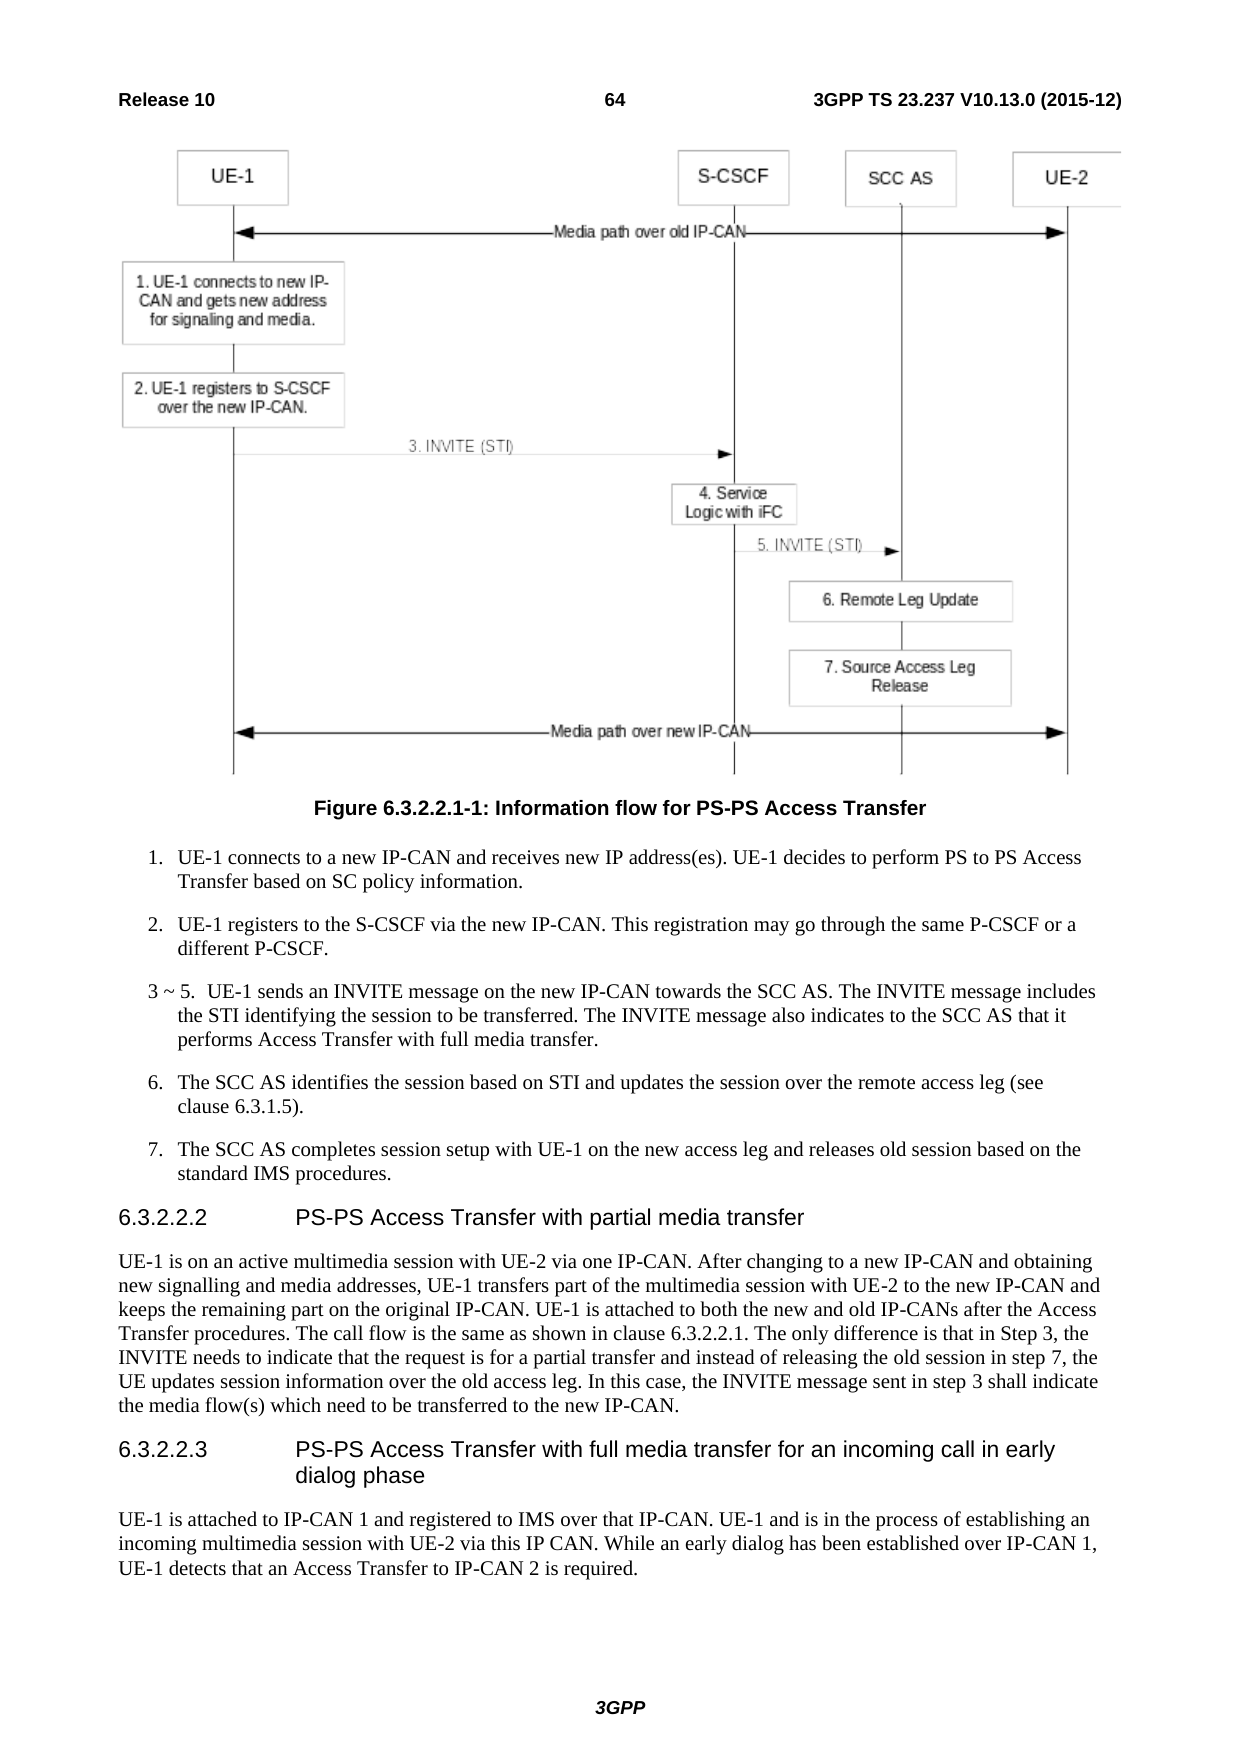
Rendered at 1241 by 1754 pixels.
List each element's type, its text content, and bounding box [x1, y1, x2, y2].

text 1. UE-1 connects to a new IP-CAN and receives new IP address(es). UE-1 decides to perform PS to PS Access Transfer based on SC policy information. [148, 845, 1122, 893]
text Figure 6.3.2.2.1-1: Information flow for PS-PS Access Transfer [118, 796, 1122, 820]
subtitle 6.3.2.2.2 PS-PS Access Transfer with partial media transfer [118, 1203, 1122, 1230]
text 7. The SCC AS completes session setup with UE-1 on the new access leg and releases old session based on the standard IMS procedures. [148, 1137, 1122, 1185]
text 3 ~ 5. UE-1 sends an INVITE message on the new IP-CAN towards the SCC AS. The INVITE message includes the STI identifying the session to be transferred. The INVITE message also indicates to the SCC AS that it performs Access Transfer with full media transfer. [148, 979, 1122, 1051]
subtitle 6.3.2.2.3 PS-PS Access Transfer with full media transfer for an incoming call in early dialog phase [118, 1436, 1122, 1488]
text 2. UE-1 registers to the S-CSCF via the new IP-CAN. This registration may go through the same P-CSCF or a different P-CSCF. [148, 912, 1122, 960]
text UE-1 is on an active multimedia session with UE-2 via one IP-CAN. After changing to a new IP-CAN and obtaining new signalling and media addresses, UE-1 transfers part of the multimedia session with UE-2 to the new IP-CAN and keeps the remaining part on the original IP-CAN. UE-1 is attached to both the new and old IP-CANs after the Access Transfer procedures. The call flow is the same as shown in clause 6.3.2.2.1. The only difference is that in Step 3, the INVITE needs to indicate that the request is for a partial transfer and instead of releasing the old session in step 7, the UE updates session information over the old access leg. In this case, the INVITE message sent in step 3 shall indicate the media flow(s) which need to be transferred to the new IP-CAN. [118, 1249, 1122, 1417]
text UE-1 is attached to IP-CAN 1 and registered to IMS over that IP-CAN. UE-1 and is in the process of establishing an incoming multimedia session with UE-2 via this IP CAN. While an early dialog has been established over IP-CAN 1, UE-1 detects that an Access Transfer to IP-CAN 2 is required. [118, 1507, 1122, 1579]
text 6. The SCC AS identifies the session based on STI and updates the session over the remote access leg (see clause 6.3.1.5). [148, 1070, 1122, 1118]
